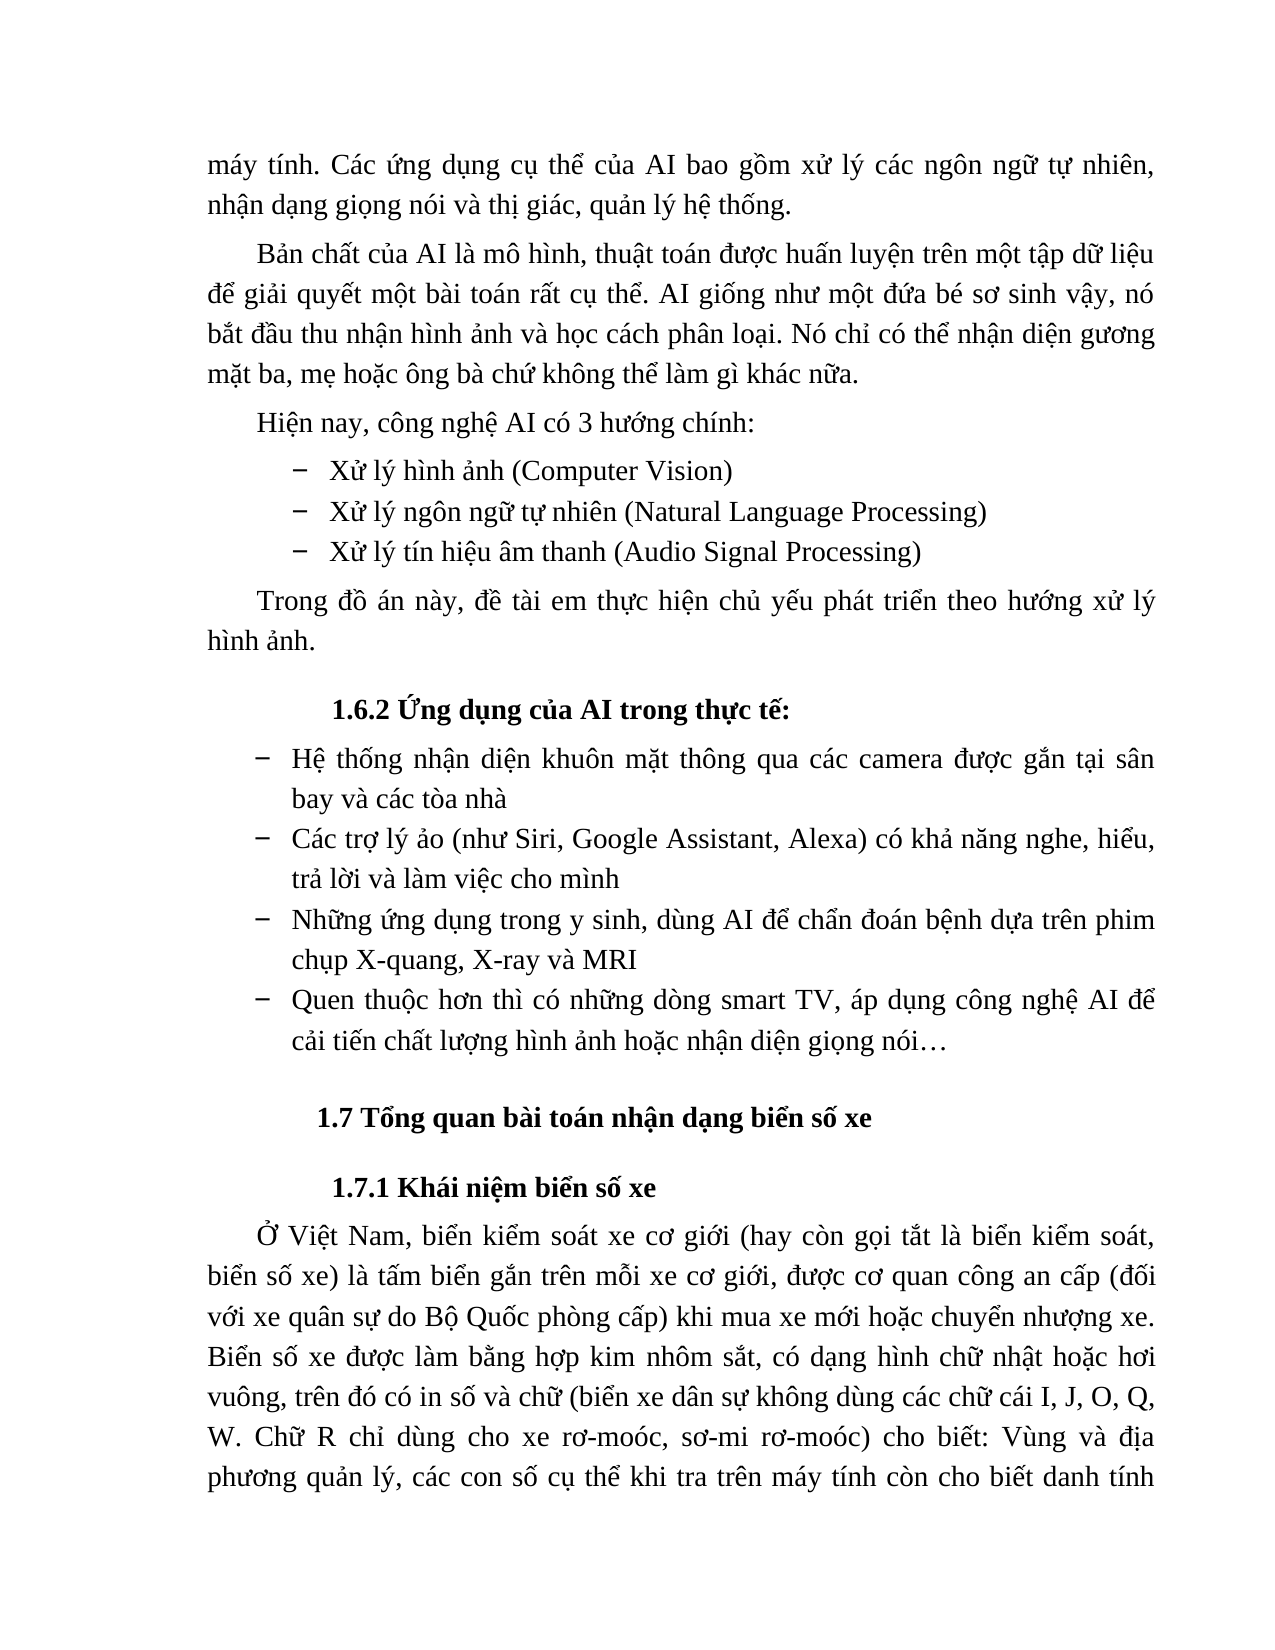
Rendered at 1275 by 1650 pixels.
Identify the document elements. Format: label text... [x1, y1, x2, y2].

text Bản chất của AI là mô hình, thuật toán được huấn luyện trên một tập dữ liệu để giải quyết một bài toán rất cụ thể. AI giống như một đứa bé sơ sinh vậy, nó bắt đầu thu nhận hình ảnh và học cách phân loại. Nó chỉ có thể nhận diện gương mặt ba, mẹ hoặc ông bà chứ không thể làm gì khác nữa. [207, 236, 1156, 390]
text Hiện nay, công nghệ AI có 3 hướng chính: [207, 405, 1156, 438]
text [207, 1218, 1156, 1493]
list Xử lý ngôn ngữ tự nhiên (Natural Language Processing) [291, 494, 1156, 527]
list Những ứng dụng trong y sinh, dùng AI để chẩn đoán bệnh dựa trên phim chụp X-quang, X-ray và MRI [254, 902, 1156, 976]
list Xử lý tín hiệu âm thanh (Audio Signal Processing) [291, 534, 1156, 568]
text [207, 147, 1156, 221]
subtitle Khái niệm biển số xe [282, 1170, 1156, 1203]
subtitle Tổng quan bài toán nhận dạng biển số xe [267, 1100, 1156, 1134]
list Quen thuộc hơn thì có những dòng smart TV, áp dụng công nghệ AI để cải tiến chất lượng hình ảnh hoặc nhận diện giọng nói… [254, 982, 1156, 1056]
list Các trợ lý ảo (như Siri, Google Assistant, Alexa) có khả năng nghe, hiểu, trả lời và làm việc cho mình [254, 821, 1156, 895]
list Hệ thống nhận diện khuôn mặt thông qua các camera được gắn tại sân bay và các tòa nhà [254, 741, 1156, 815]
list Xử lý hình ảnh (Computer Vision) [291, 453, 1156, 487]
text Trong đồ án này, đề tài em thực hiện chủ yếu phát triển theo hướng xử lý hình ảnh. [207, 583, 1156, 656]
subtitle Ứng dụng của AI trong thực tế: [282, 692, 1156, 726]
